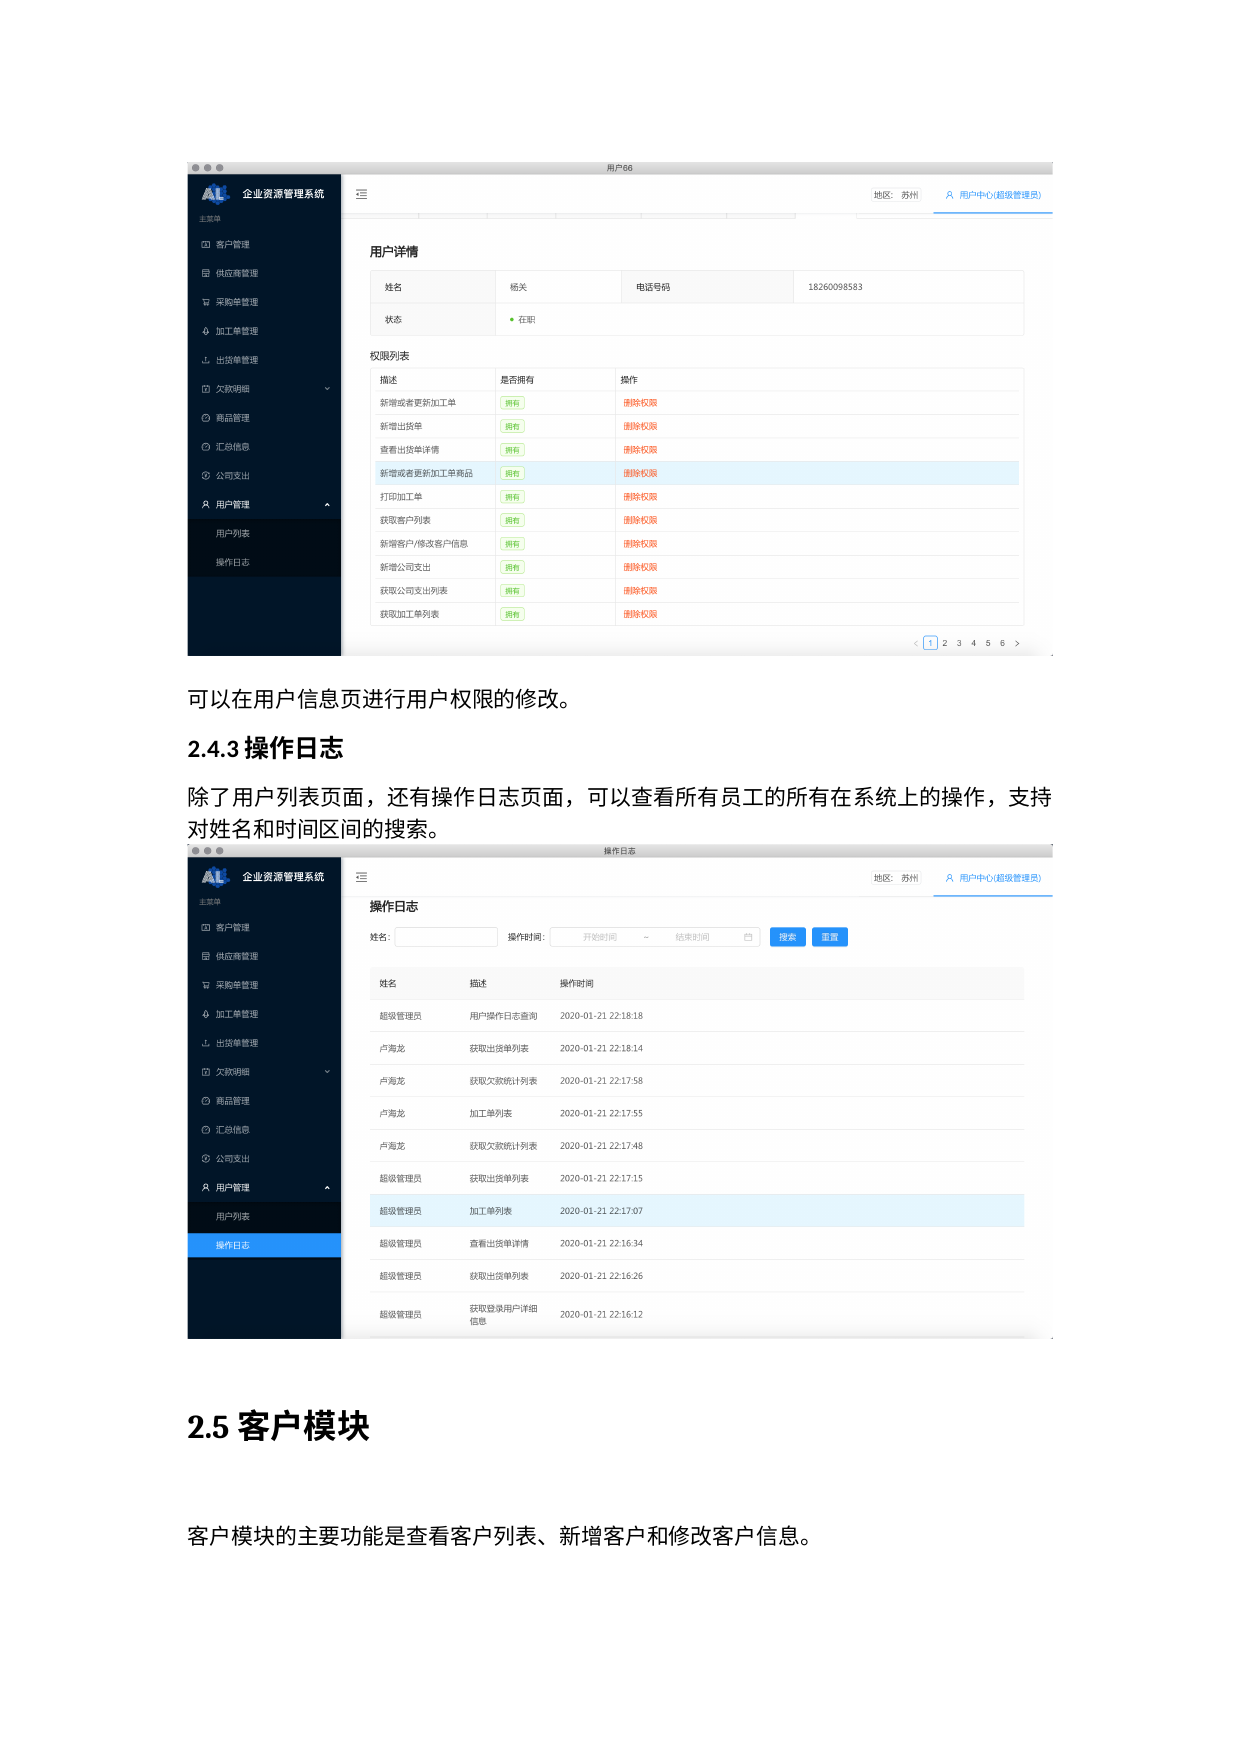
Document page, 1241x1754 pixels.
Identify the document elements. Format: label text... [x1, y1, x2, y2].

subtitle 2.5 客户模块 [187, 1392, 1053, 1457]
text 客户模块的主要功能是查看客户列表、新增客户和修改客户信息。 [187, 1519, 1053, 1551]
text 可以在用户信息页进行用户权限的修改。 [187, 682, 1053, 714]
text 2.4.3 操作日志 [187, 714, 1053, 779]
text 除了用户列表页面，还有操作日志页面，可以查看所有员工的所有在系统上的操作，支持对姓名和时间区间的搜索。 [187, 779, 1053, 844]
picture [187, 162, 1053, 656]
picture [187, 844, 1053, 1339]
